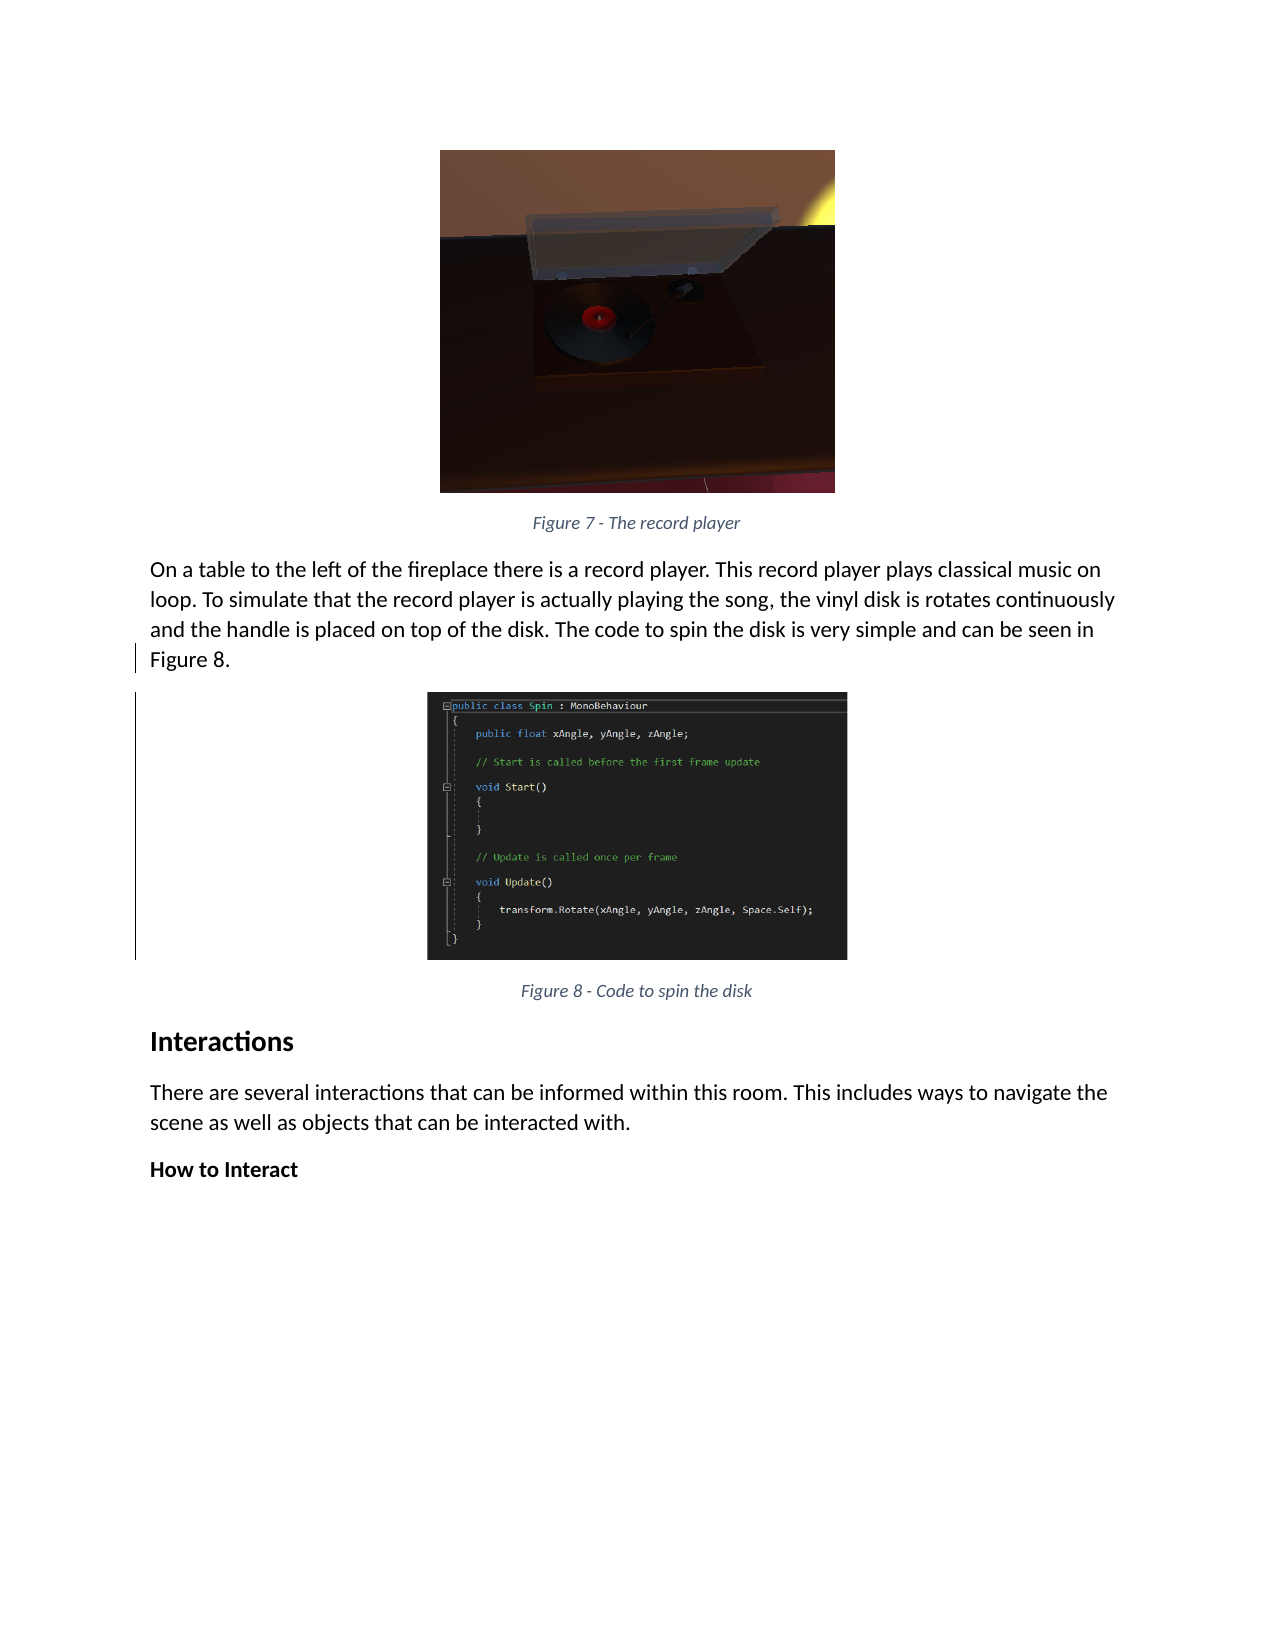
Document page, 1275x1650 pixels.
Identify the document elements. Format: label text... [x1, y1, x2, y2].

text Interactions [150, 1023, 1125, 1058]
picture [440, 150, 835, 493]
text There are several interactions that can be informed within this room. This includes ways to navigate the scene as well as objects that can be interacted with. [150, 1078, 1125, 1136]
text How to Interact [150, 1155, 1125, 1183]
picture [427, 692, 848, 960]
text On a table to the left of the fireplace there is a record player. This record player plays classical music on loop. To simulate that the record player is actually playing the song, the vinyl disk is rotates continuously and the handle is placed on top of the disk. The code to spin the disk is very simple and can be seen in Figure 8. [150, 555, 1125, 673]
